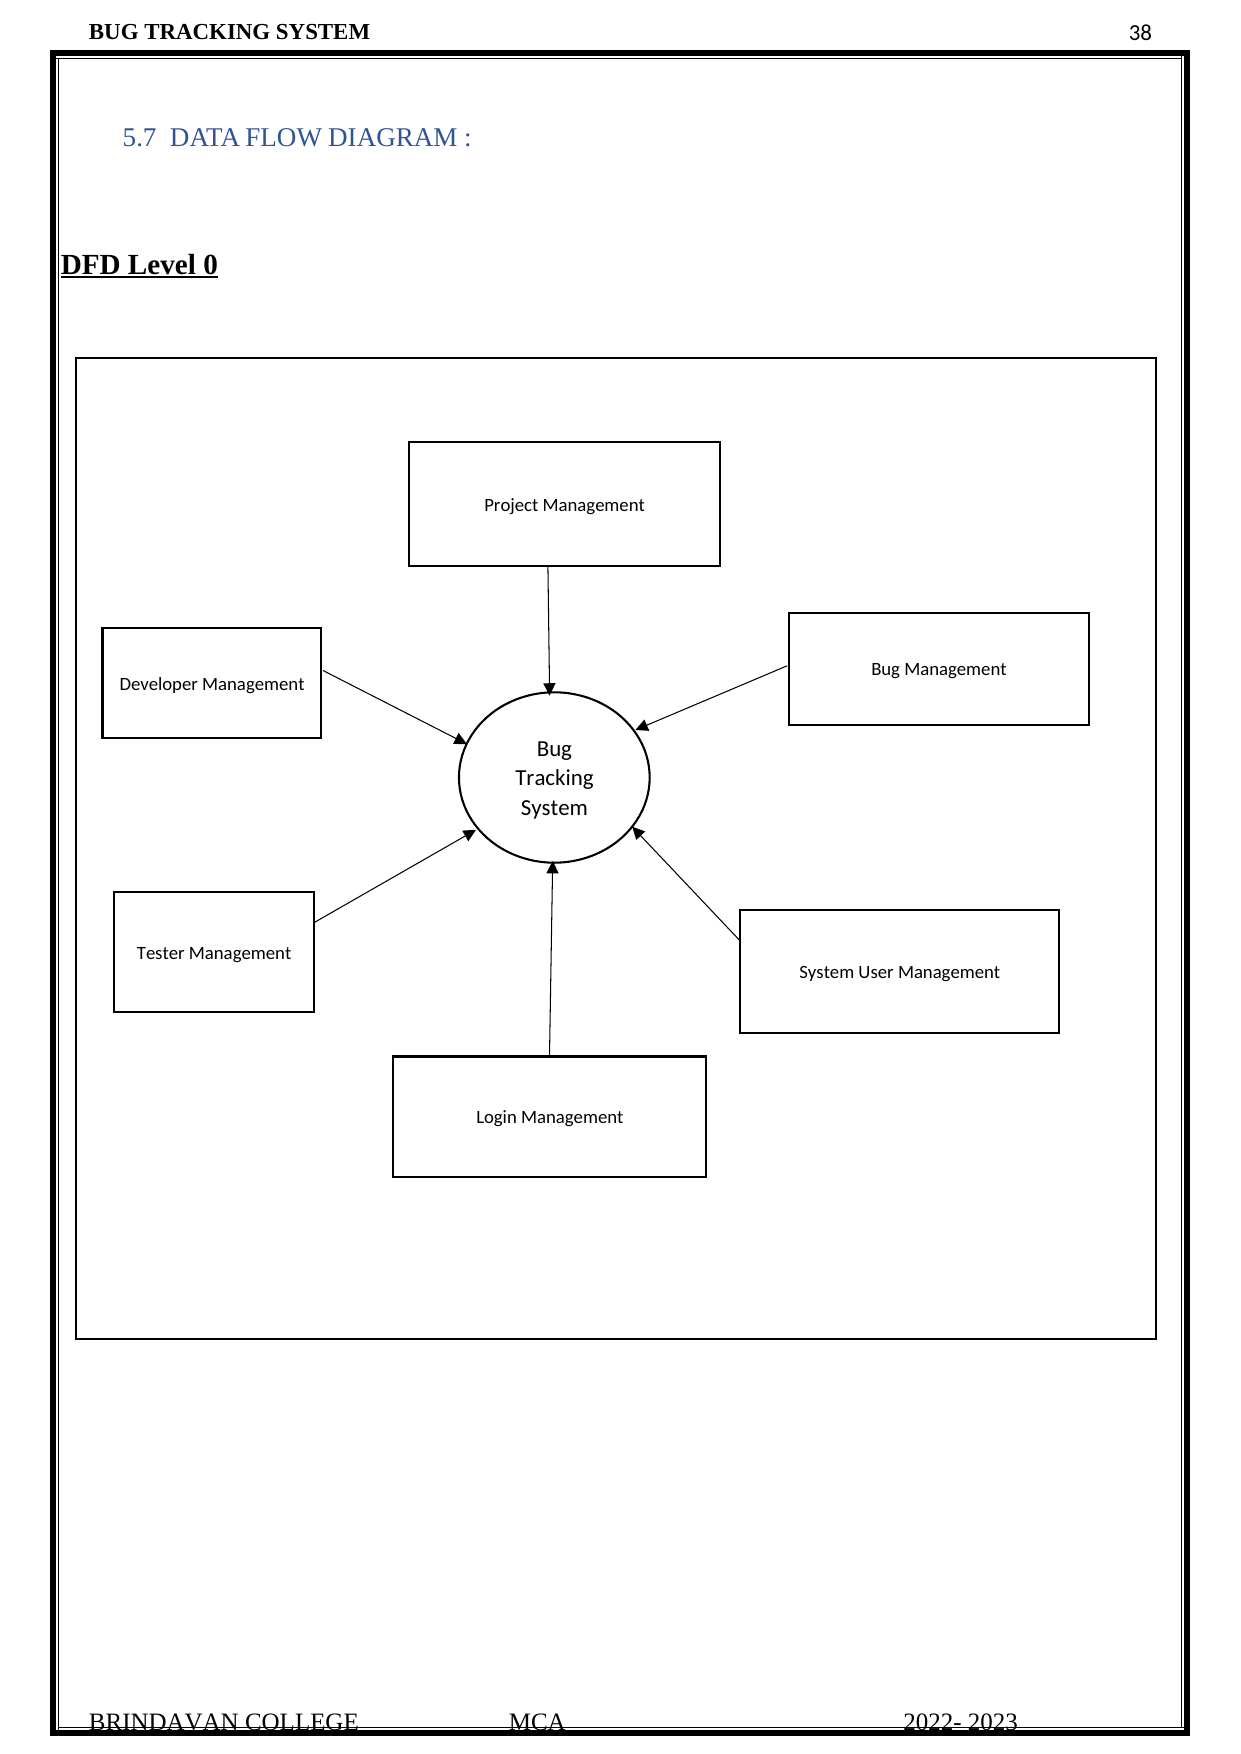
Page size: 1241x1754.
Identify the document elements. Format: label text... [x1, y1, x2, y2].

text DFD Level 0 [61, 247, 1078, 280]
subtitle 5.7 DATA FLOW DIAGRAM : [89, 121, 1152, 152]
